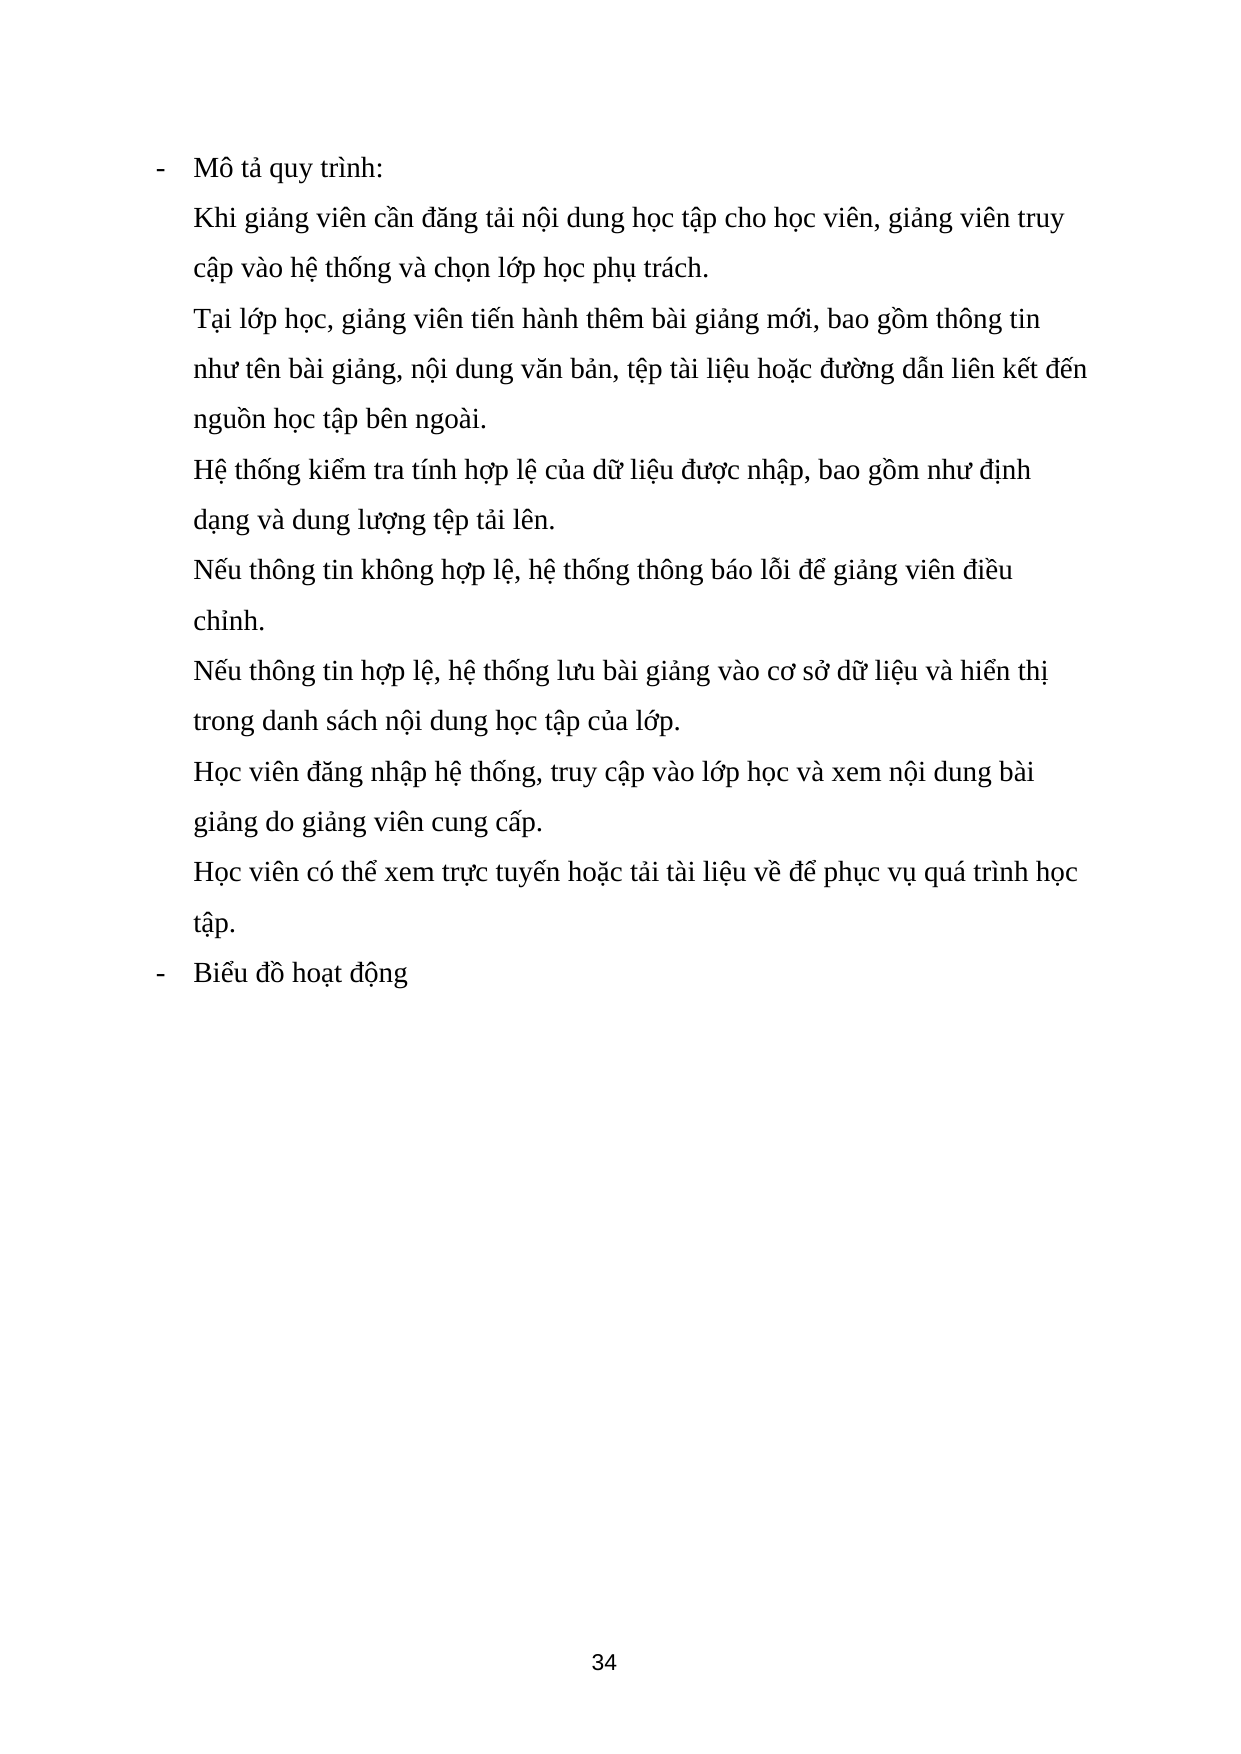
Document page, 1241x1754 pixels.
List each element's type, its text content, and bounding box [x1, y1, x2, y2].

text Khi giảng viên cần đăng tải nội dung học tập cho học viên, giảng viên truy cập vào hệ thống và chọn lớp học phụ trách. [193, 200, 1090, 284]
text Nếu thông tin không hợp lệ, hệ thống thông báo lỗi để giảng viên điều chỉnh. [193, 552, 1090, 636]
text Học viên có thể xem trực tuyến hoặc tải tài liệu về để phục vụ quá trình học tập. [193, 854, 1090, 938]
list Biểu đồ hoạt động [156, 955, 1090, 988]
text Nếu thông tin hợp lệ, hệ thống lưu bài giảng vào cơ sở dữ liệu và hiển thị trong danh sách nội dung học tập của lớp. [193, 653, 1090, 737]
text Hệ thống kiểm tra tính hợp lệ của dữ liệu được nhập, bao gồm như định dạng và dung lượng tệp tải lên. [193, 452, 1090, 536]
list Mô tả quy trình: [156, 150, 1090, 183]
text Tại lớp học, giảng viên tiến hành thêm bài giảng mới, bao gồm thông tin như tên bài giảng, nội dung văn bản, tệp tài liệu hoặc đường dẫn liên kết đến nguồn học tập bên ngoài. [193, 301, 1090, 435]
text Học viên đăng nhập hệ thống, truy cập vào lớp học và xem nội dung bài giảng do giảng viên cung cấp. [193, 754, 1090, 838]
